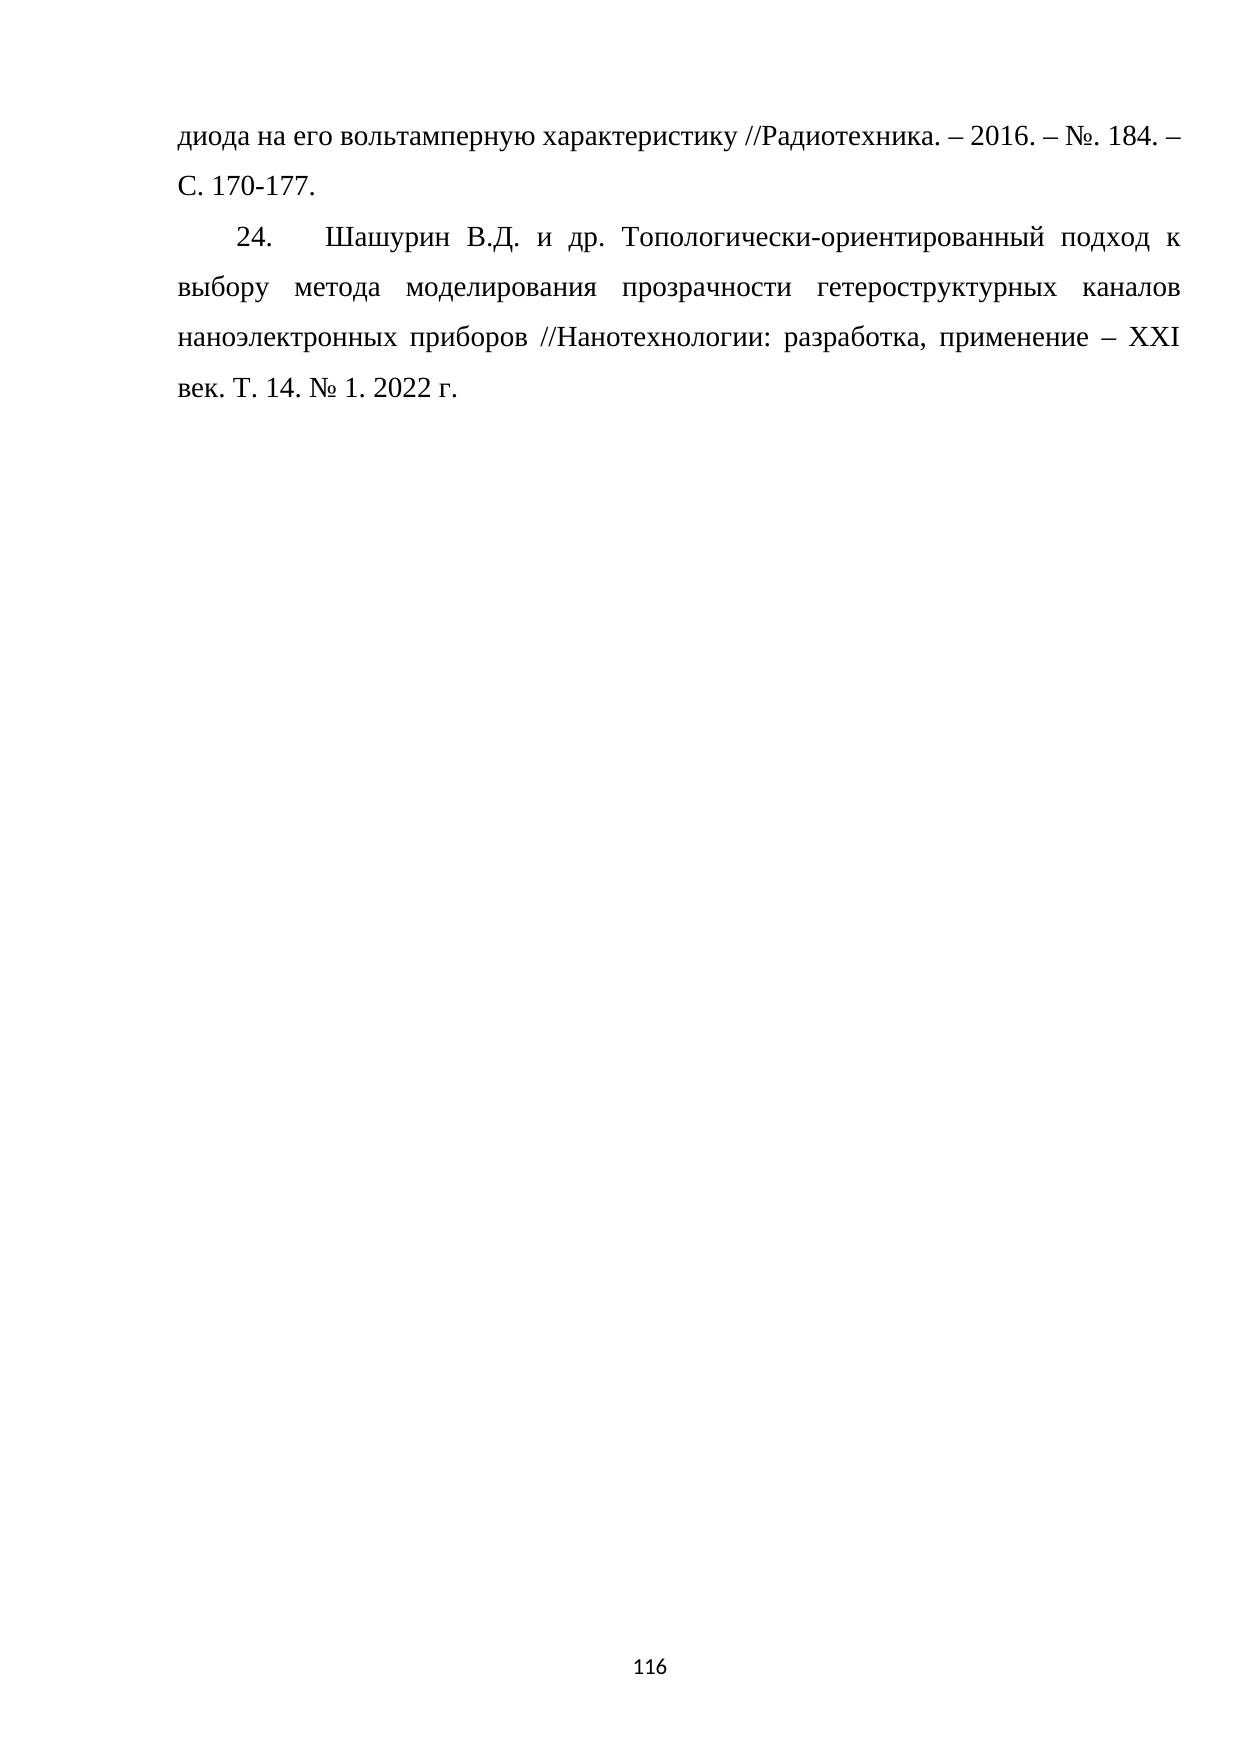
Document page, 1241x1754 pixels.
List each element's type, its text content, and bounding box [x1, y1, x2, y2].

list Шашурин В.Д. и др. Топологически-ориентированный подход к выбору метода моделирования прозрачности гетероструктурных каналов наноэлектронных приборов //Нанотехнологии: разработка, применение – XXI век. Т. 14. № 1. 2022 г. [177, 219, 1181, 403]
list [177, 118, 1181, 202]
